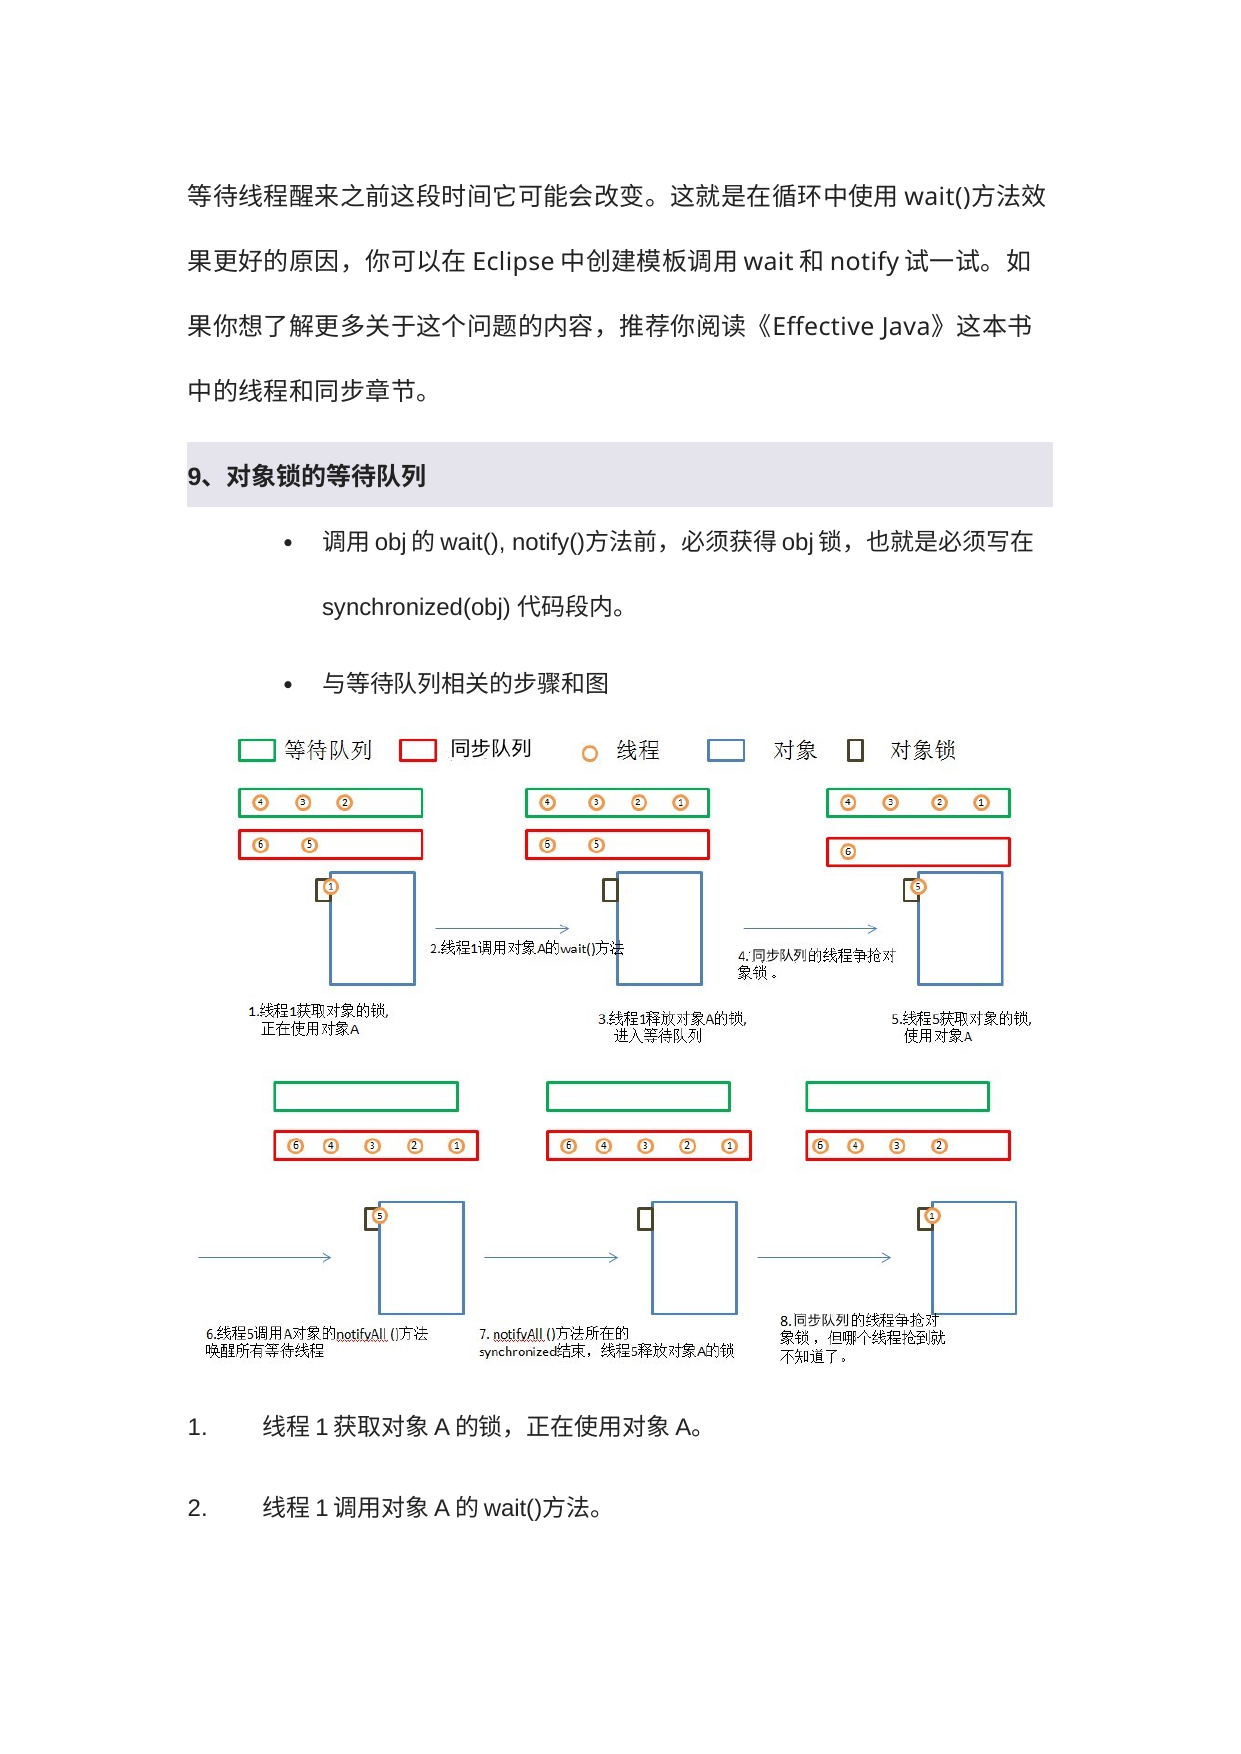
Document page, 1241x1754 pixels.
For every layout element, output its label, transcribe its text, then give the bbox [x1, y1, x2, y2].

list 与等待队列相关的步骤和图 [284, 650, 1053, 715]
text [187, 162, 1053, 422]
picture [187, 727, 1053, 1377]
list 线程1调用对象A的wait()方法。 [187, 1473, 1053, 1538]
list 线程1获取对象A的锁，正在使用对象A。 [187, 1393, 1053, 1458]
list 调用obj的wait(), notify()方法前，必须获得obj锁，也就是必须写在synchronized(obj) 代码段内。 [284, 507, 1053, 637]
text 9、对象锁的等待队列 [187, 442, 1053, 507]
